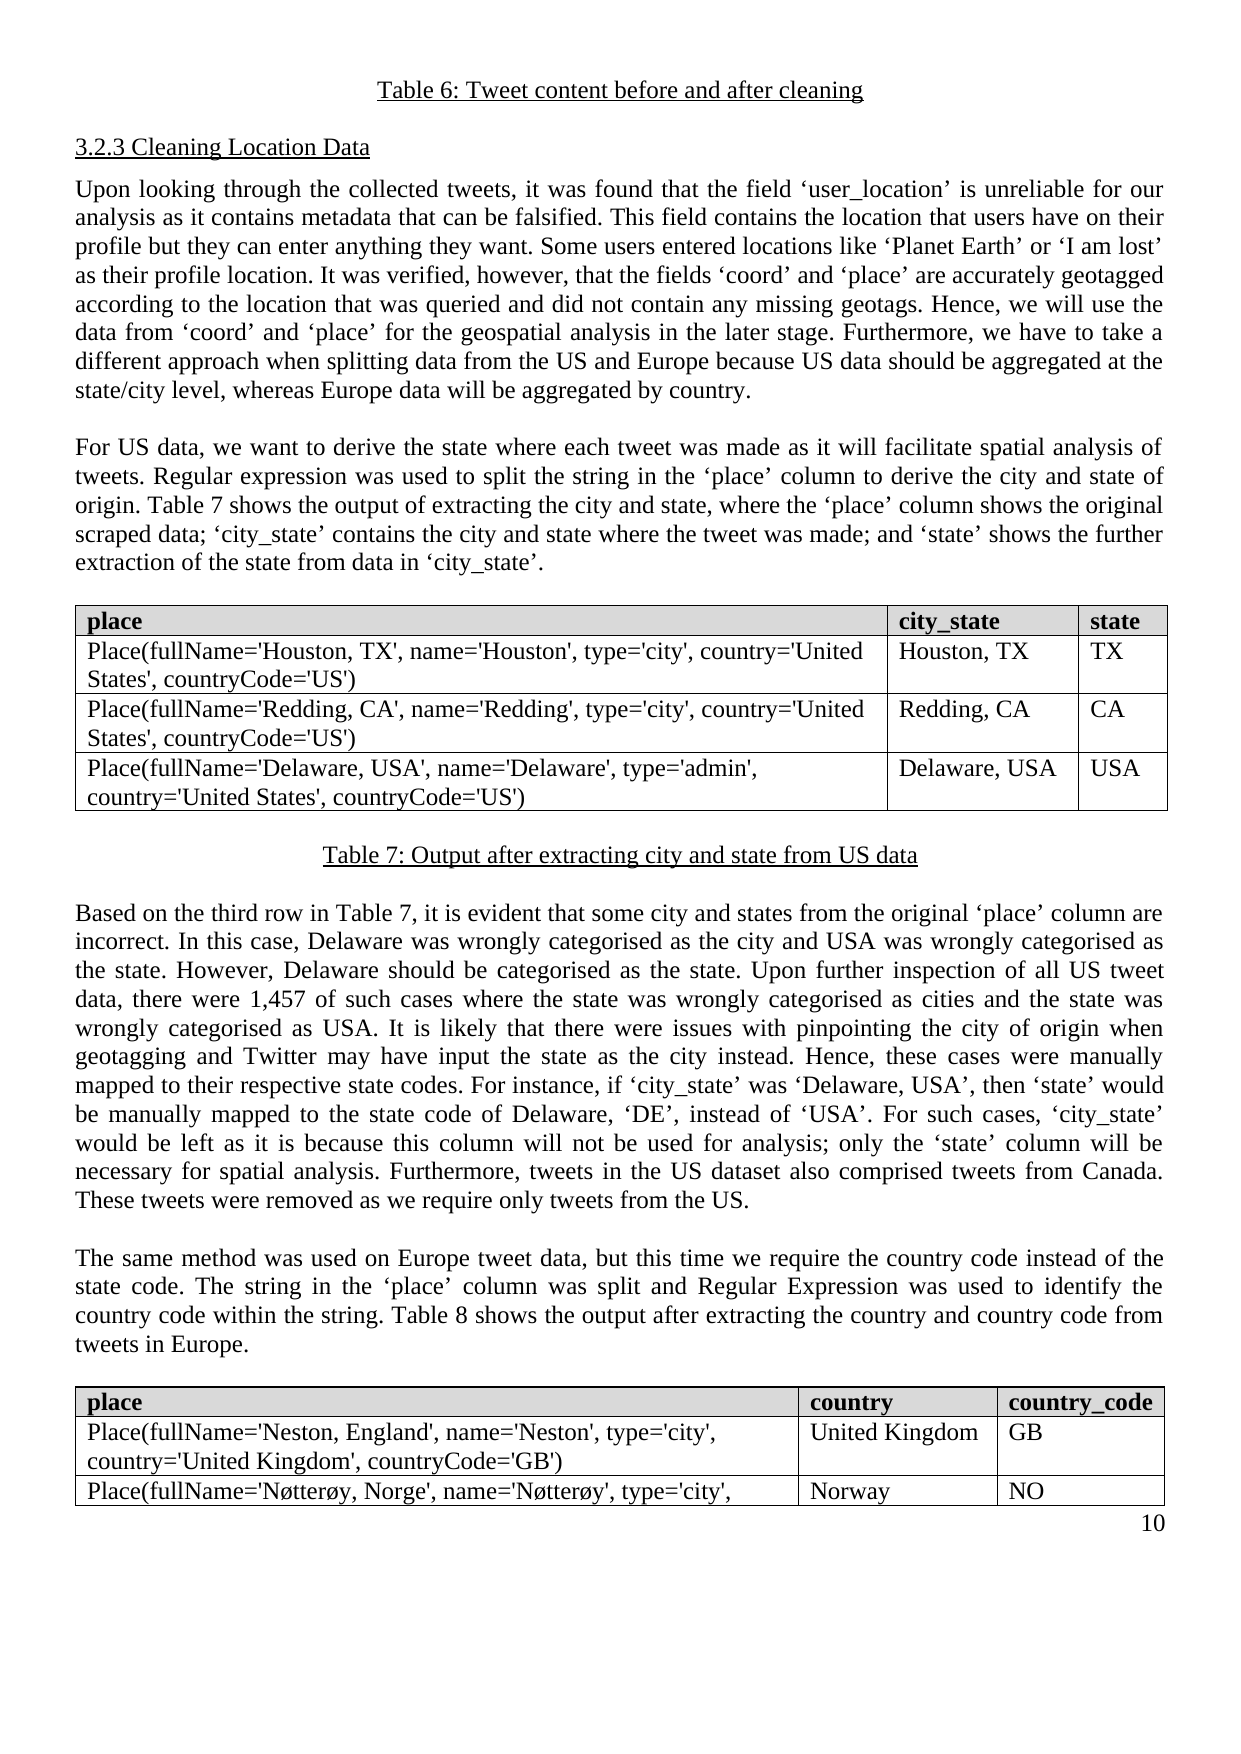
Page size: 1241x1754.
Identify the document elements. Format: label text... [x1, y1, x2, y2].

table_cell Place(fullName='Redding, CA', name='Redding', type='city', country='United States', countryCode='US') [76, 694, 887, 752]
text Based on the third row in Table 7, it is evident that some city and states from the original ‘place’ column are incorrect. In this case, Delaware was wrongly categorised as the city and USA was wrongly categorised as the state. However, Delaware should be categorised as the state. Upon further inspection of all US tweet data, there were 1,457 of such cases where the state was wrongly categorised as cities and the state was wrongly categorised as USA. It is likely that there were issues with pinpointing the city of origin when geotagging and Twitter may have input the state as the city instead. Hence, these cases were manually mapped to their respective state codes. For instance, if ‘city_state’ was ‘Delaware, USA’, then ‘state’ would be manually mapped to the state code of Delaware, ‘DE’, instead of ‘USA’. For such cases, ‘city_state’ would be left as it is because this column will not be used for analysis; only the ‘state’ column will be necessary for spatial analysis. Furthermore, tweets in the US dataset also comprised tweets from Canada. These tweets were removed as we require only tweets from the US. [75, 898, 1165, 1214]
table_cell United Kingdom [799, 1417, 997, 1475]
table_cell USA [1079, 753, 1167, 810]
table_cell Delaware, USA [888, 753, 1078, 810]
table_cell GB [998, 1417, 1164, 1475]
table_cell NO [998, 1476, 1164, 1504]
table_cell Place(fullName='Delaware, USA', name='Delaware', type='admin', country='United States', countryCode='US') [76, 753, 887, 810]
table_header country [799, 1388, 997, 1416]
text The same method was used on Europe tweet data, but this time we require the country code instead of the state code. The string in the ‘place’ column was split and Regular Expression was used to identify the country code within the string. Table 8 shows the output after extracting the country and country code from tweets in Europe. [75, 1243, 1165, 1358]
subtitle 3.2.3 Cleaning Location Data [75, 132, 1165, 161]
table_cell Norway [799, 1476, 997, 1504]
text Upon looking through the collected tweets, it was found that the field ‘user_location’ is unreliable for our analysis as it contains metadata that can be falsified. This field contains the location that users have on their profile but they can enter anything they want. Some users entered locations like ‘Planet Earth’ or ‘I am lost’ as their profile location. It was verified, however, that the fields ‘coord’ and ‘place’ are accurately geotagged according to the location that was queried and did not contain any missing geotags. Hence, we will use the data from ‘coord’ and ‘place’ for the geospatial analysis in the later stage. Furthermore, we have to take a different approach when splitting data from the US and Europe because US data should be aggregated at the state/city level, whereas Europe data will be aggregated by country. [75, 174, 1165, 404]
table_header state [1079, 606, 1167, 635]
table_cell CA [1079, 694, 1167, 752]
table_header place [76, 606, 887, 635]
table_cell TX [1079, 636, 1167, 693]
text Table 6: Tweet content before and after cleaning [75, 75, 1165, 104]
table_header city_state [888, 606, 1078, 635]
table_header place [76, 1388, 798, 1416]
text For US data, we want to derive the state where each tweet was made as it will facilitate spatial analysis of tweets. Regular expression was used to split the string in the ‘place’ column to derive the city and state of origin. Table 7 shows the output of extracting the city and state, where the ‘place’ column shows the original scraped data; ‘city_state’ contains the city and state where the tweet was made; and ‘state’ shows the further extraction of the state from data in ‘city_state’. [75, 432, 1165, 576]
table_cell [76, 1476, 798, 1504]
table_cell Redding, CA [888, 694, 1078, 752]
table_cell Houston, TX [888, 636, 1078, 693]
table_cell Place(fullName='Neston, England', name='Neston', type='city', country='United Kingdom', countryCode='GB') [76, 1417, 798, 1475]
text Table 7: Output after extracting city and state from US data [75, 840, 1165, 869]
table_header country_code [998, 1388, 1164, 1416]
table_cell Place(fullName='Houston, TX', name='Houston', type='city', country='United States', countryCode='US') [76, 636, 887, 693]
